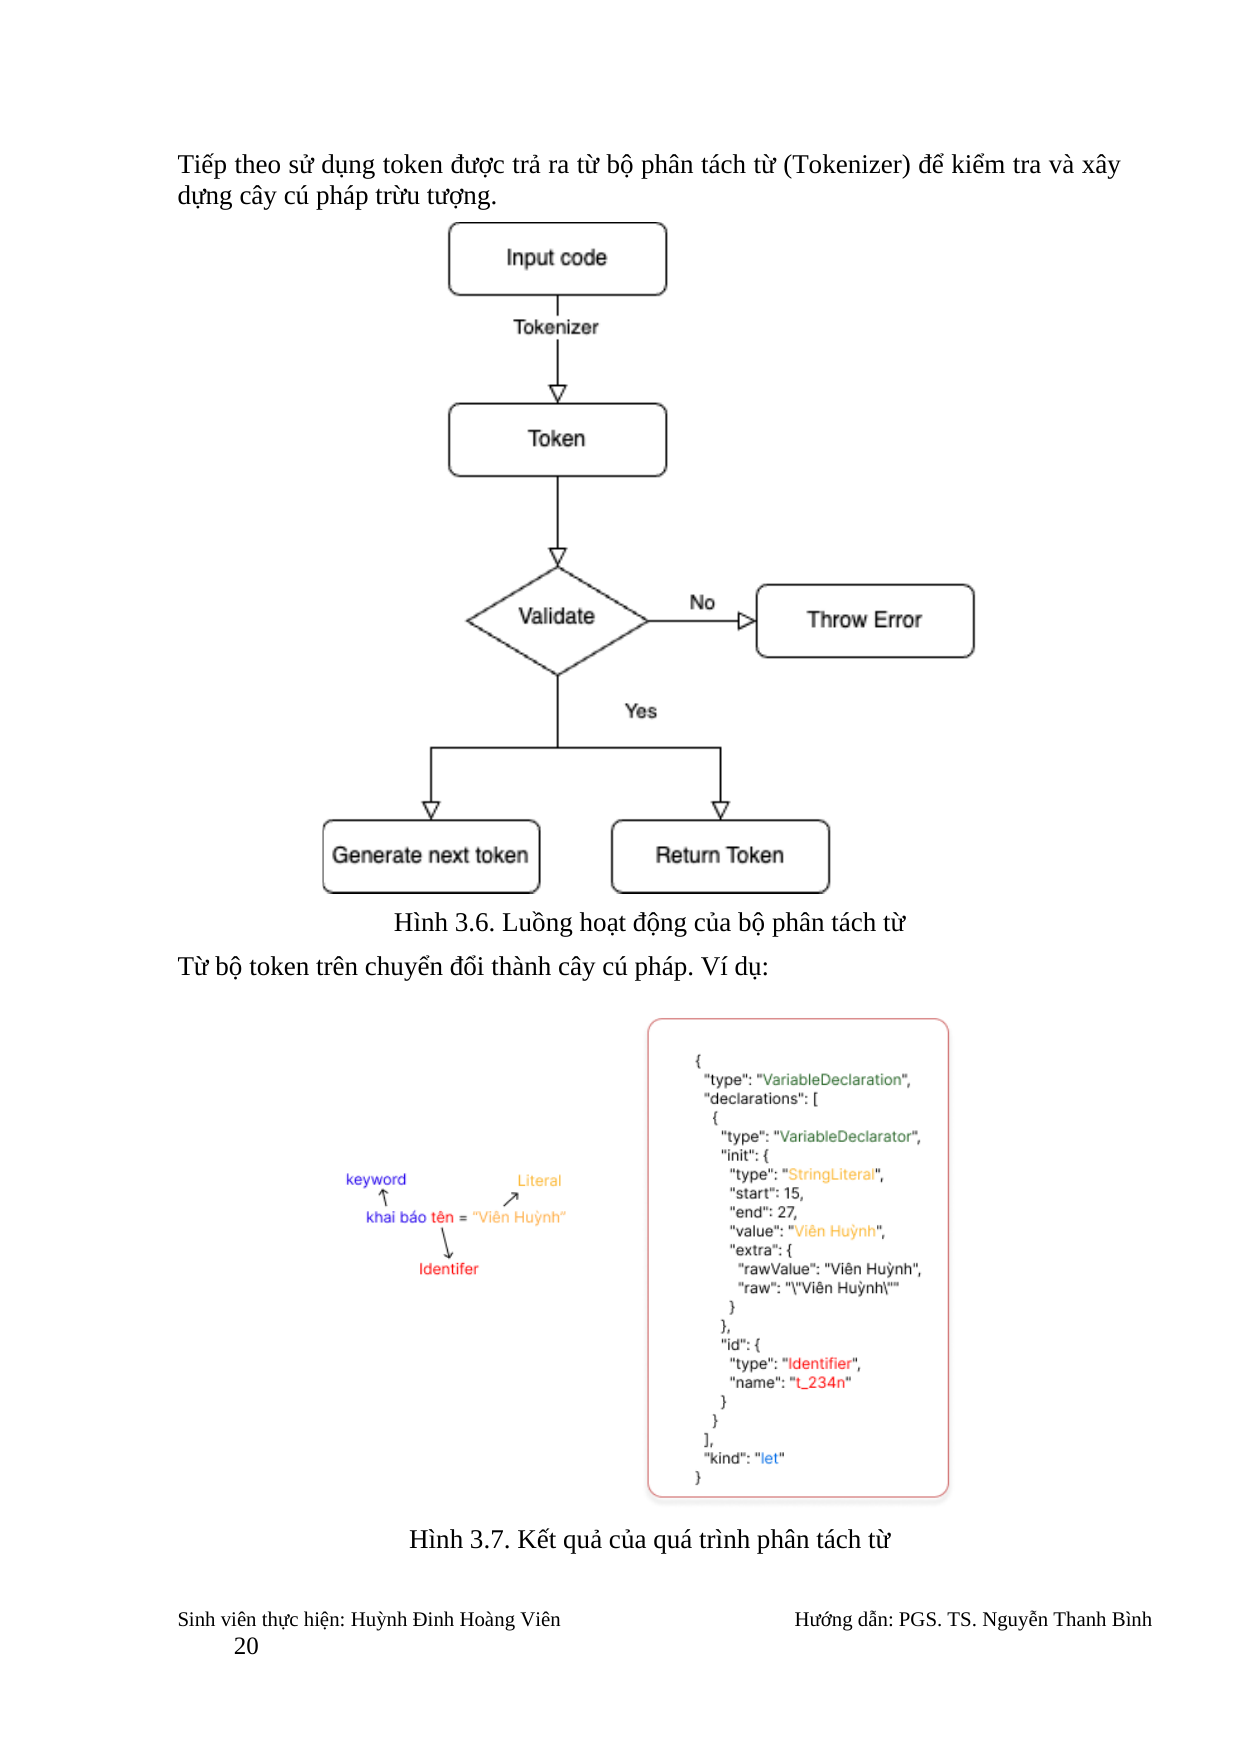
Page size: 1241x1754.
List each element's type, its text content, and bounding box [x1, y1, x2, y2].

picture [322, 222, 977, 894]
text Hình 3.6. Luồng hoạt động của bộ phân tách từ [177, 906, 1122, 937]
text Tiếp theo sử dụng token được trả ra từ bộ phân tách từ (Tokenizer) để kiểm tra và xây dựng cây cú pháp trừu tượng. [177, 148, 1122, 210]
text Hình 3.7. Kết quả của quá trình phân tách từ [177, 1523, 1122, 1554]
picture [317, 993, 982, 1523]
text Từ bộ token trên chuyển đổi thành cây cú pháp. Ví dụ: [177, 949, 1122, 981]
